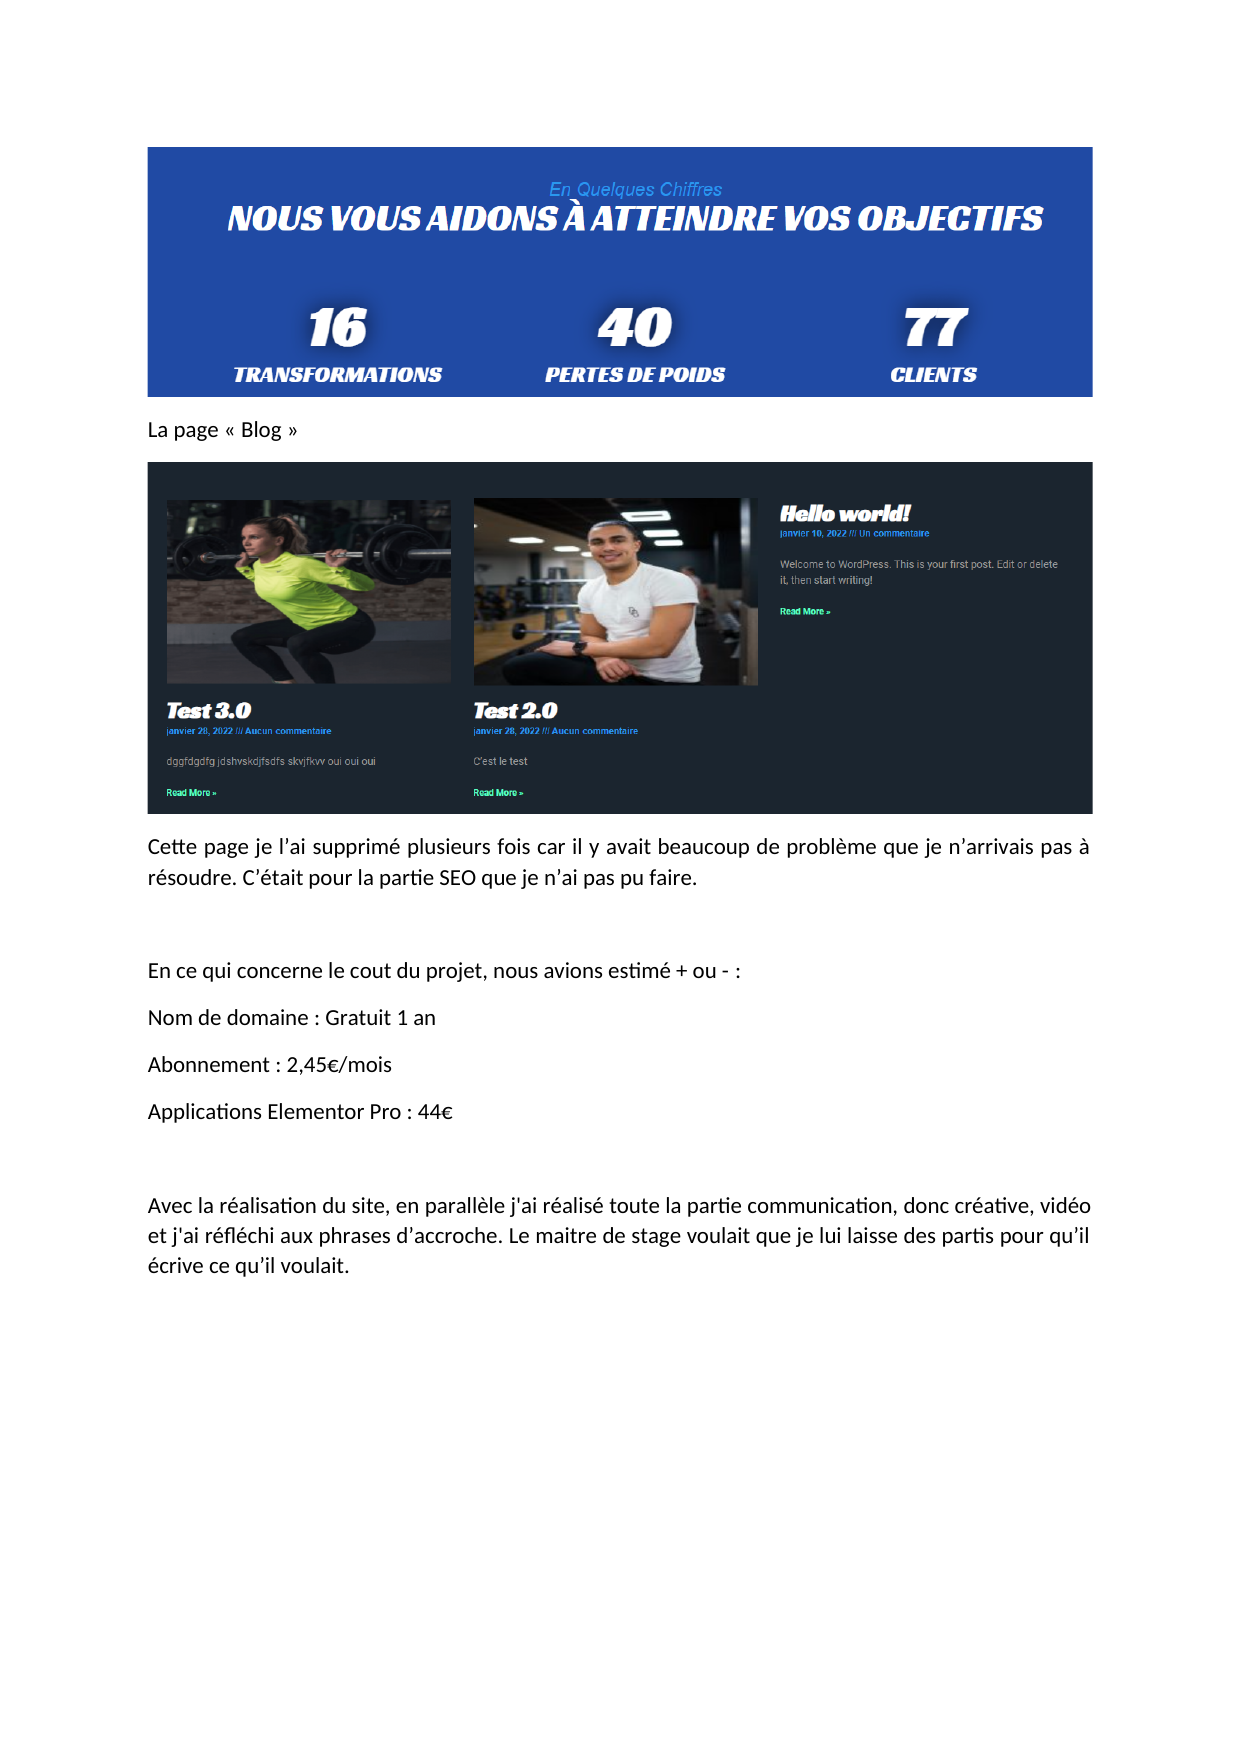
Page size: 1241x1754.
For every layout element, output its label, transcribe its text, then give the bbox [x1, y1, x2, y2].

text La page « Blog » [148, 415, 1093, 443]
picture [147, 147, 1093, 397]
text En ce qui concerne le cout du projet, nous avions estimé + ou - : [148, 956, 1093, 984]
text Nom de domaine : Gratuit 1 an [148, 1003, 1093, 1031]
text Avec la réalisation du site, en parallèle j'ai réalisé toute la partie communication, donc créative, vidéo et j'ai réfléchi aux phrases d’accroche. Le maitre de stage voulait que je lui laisse des partis pour qu’il écrive ce qu’il voulait. [148, 1191, 1093, 1279]
text Cette page je l’ai supprimé plusieurs fois car il y avait beaucoup de problème que je n’arrivais pas à résoudre. C’était pour la partie SEO que je n’ai pas pu faire. [148, 832, 1093, 891]
text Applications Elementor Pro : 44€ [148, 1097, 1093, 1125]
text Abonnement : 2,45€/mois [148, 1050, 1093, 1078]
picture [147, 462, 1093, 814]
